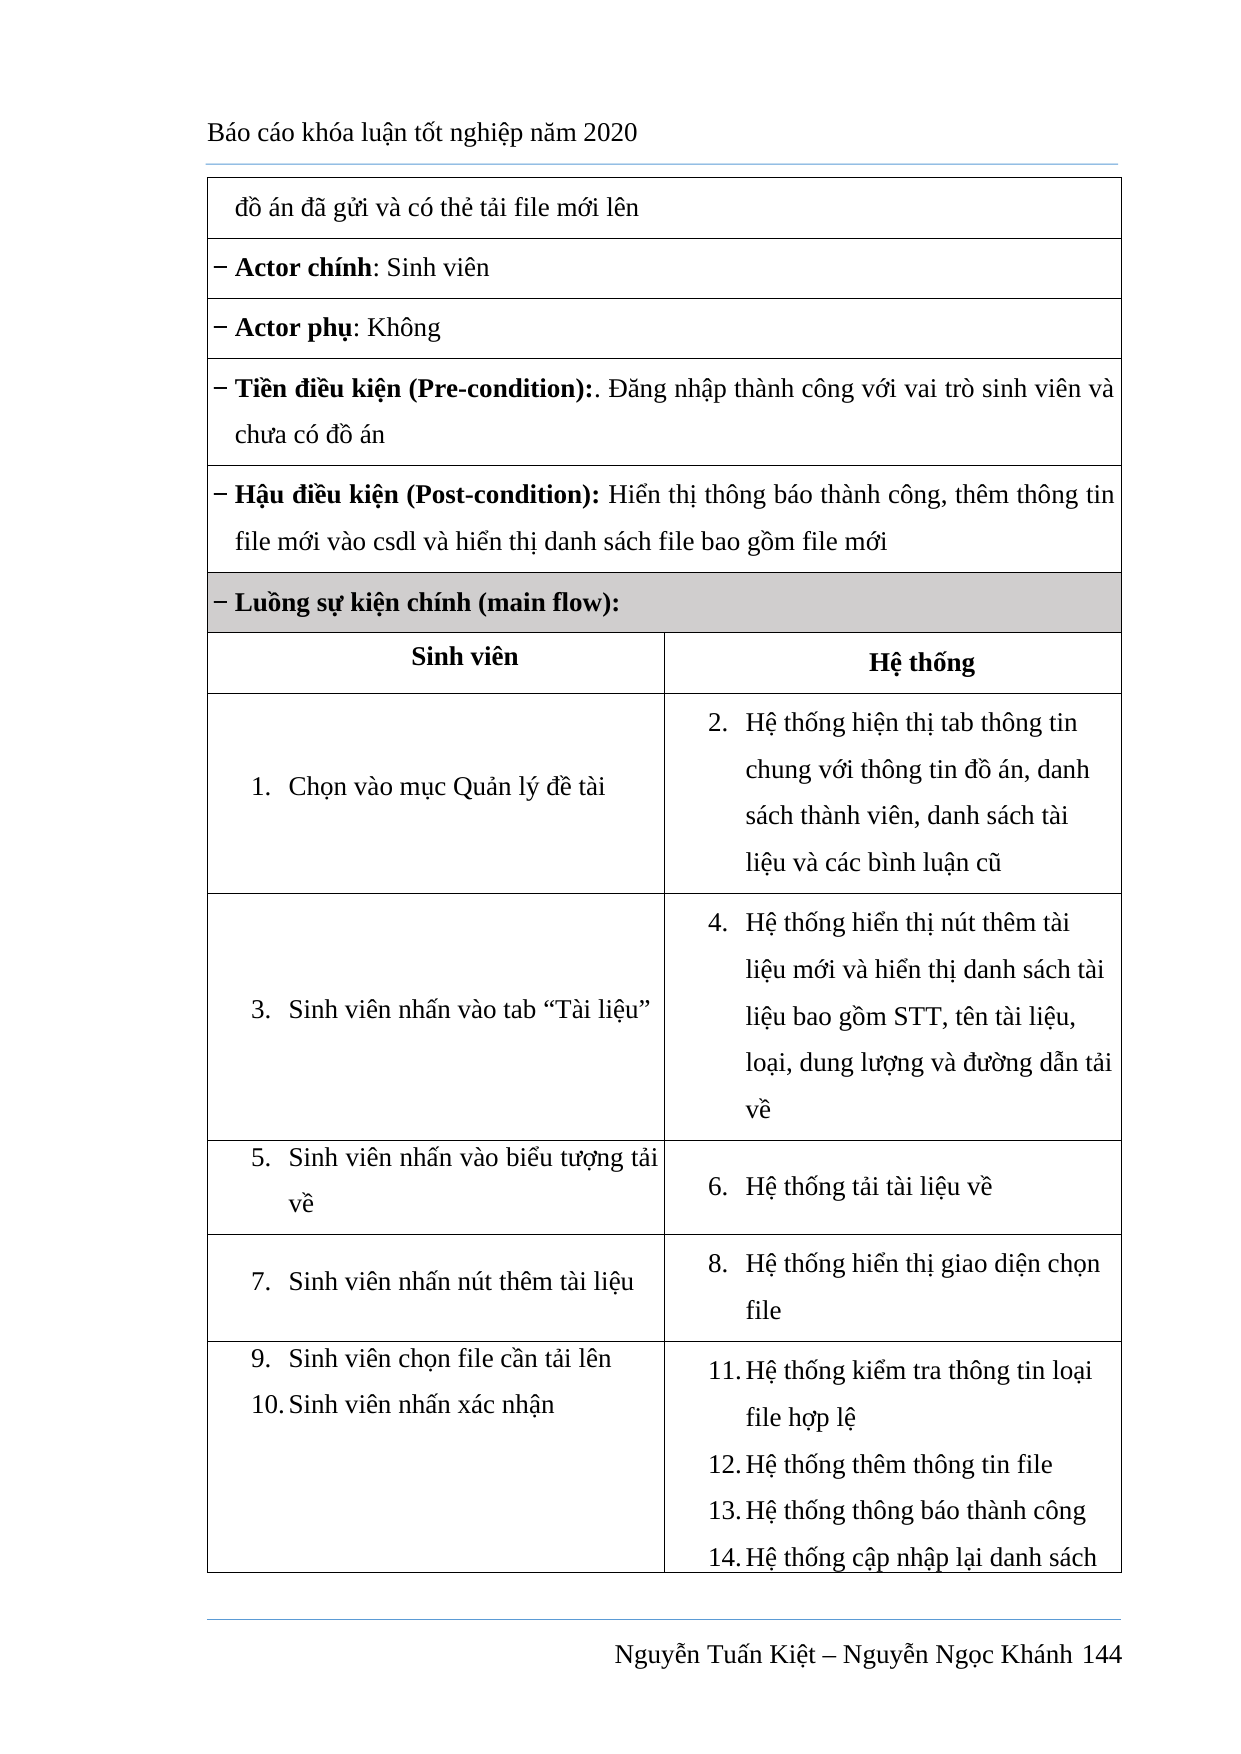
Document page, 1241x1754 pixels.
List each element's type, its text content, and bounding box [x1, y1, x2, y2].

table_cell Luồng sự kiện chính (main flow): [208, 573, 1121, 632]
table_cell Sinh viên [208, 633, 664, 692]
table_cell Hệ thống hiển thị giao diện chọn file [665, 1235, 1121, 1341]
table_cell Sinh viên nhấn vào tab “Tài liệu” [208, 894, 664, 1139]
table_cell Chọn vào mục Quản lý đề tài [208, 694, 664, 893]
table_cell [208, 178, 1121, 237]
table_cell Hệ thống tải tài liệu về [665, 1141, 1121, 1234]
table_cell Actor phụ: Không [208, 299, 1121, 358]
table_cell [208, 1342, 664, 1572]
table_cell Sinh viên nhấn nút thêm tài liệu [208, 1235, 664, 1341]
table_cell Hậu điều kiện (Post-condition): Hiển thị thông báo thành công, thêm thông tin file mới vào csdl và hiển thị danh sách file bao gồm file mới [208, 466, 1121, 572]
table_cell Actor chính: Sinh viên [208, 239, 1121, 298]
table_cell Sinh viên nhấn vào biểu tượng tải về [208, 1141, 664, 1234]
table_cell Hệ thống hiện thị tab thông tin chung với thông tin đồ án, danh sách thành viên, danh sách tài liệu và các bình luận cũ [665, 694, 1121, 893]
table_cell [665, 1342, 1121, 1572]
table_cell Hệ thống [665, 633, 1121, 692]
table_cell Tiền điều kiện (Pre-condition):. Đăng nhập thành công với vai trò sinh viên và chưa có đồ án [208, 359, 1121, 465]
table_cell Hệ thống hiển thị nút thêm tài liệu mới và hiển thị danh sách tài liệu bao gồm STT, tên tài liệu, loại, dung lượng và đường dẫn tải về [665, 894, 1121, 1139]
